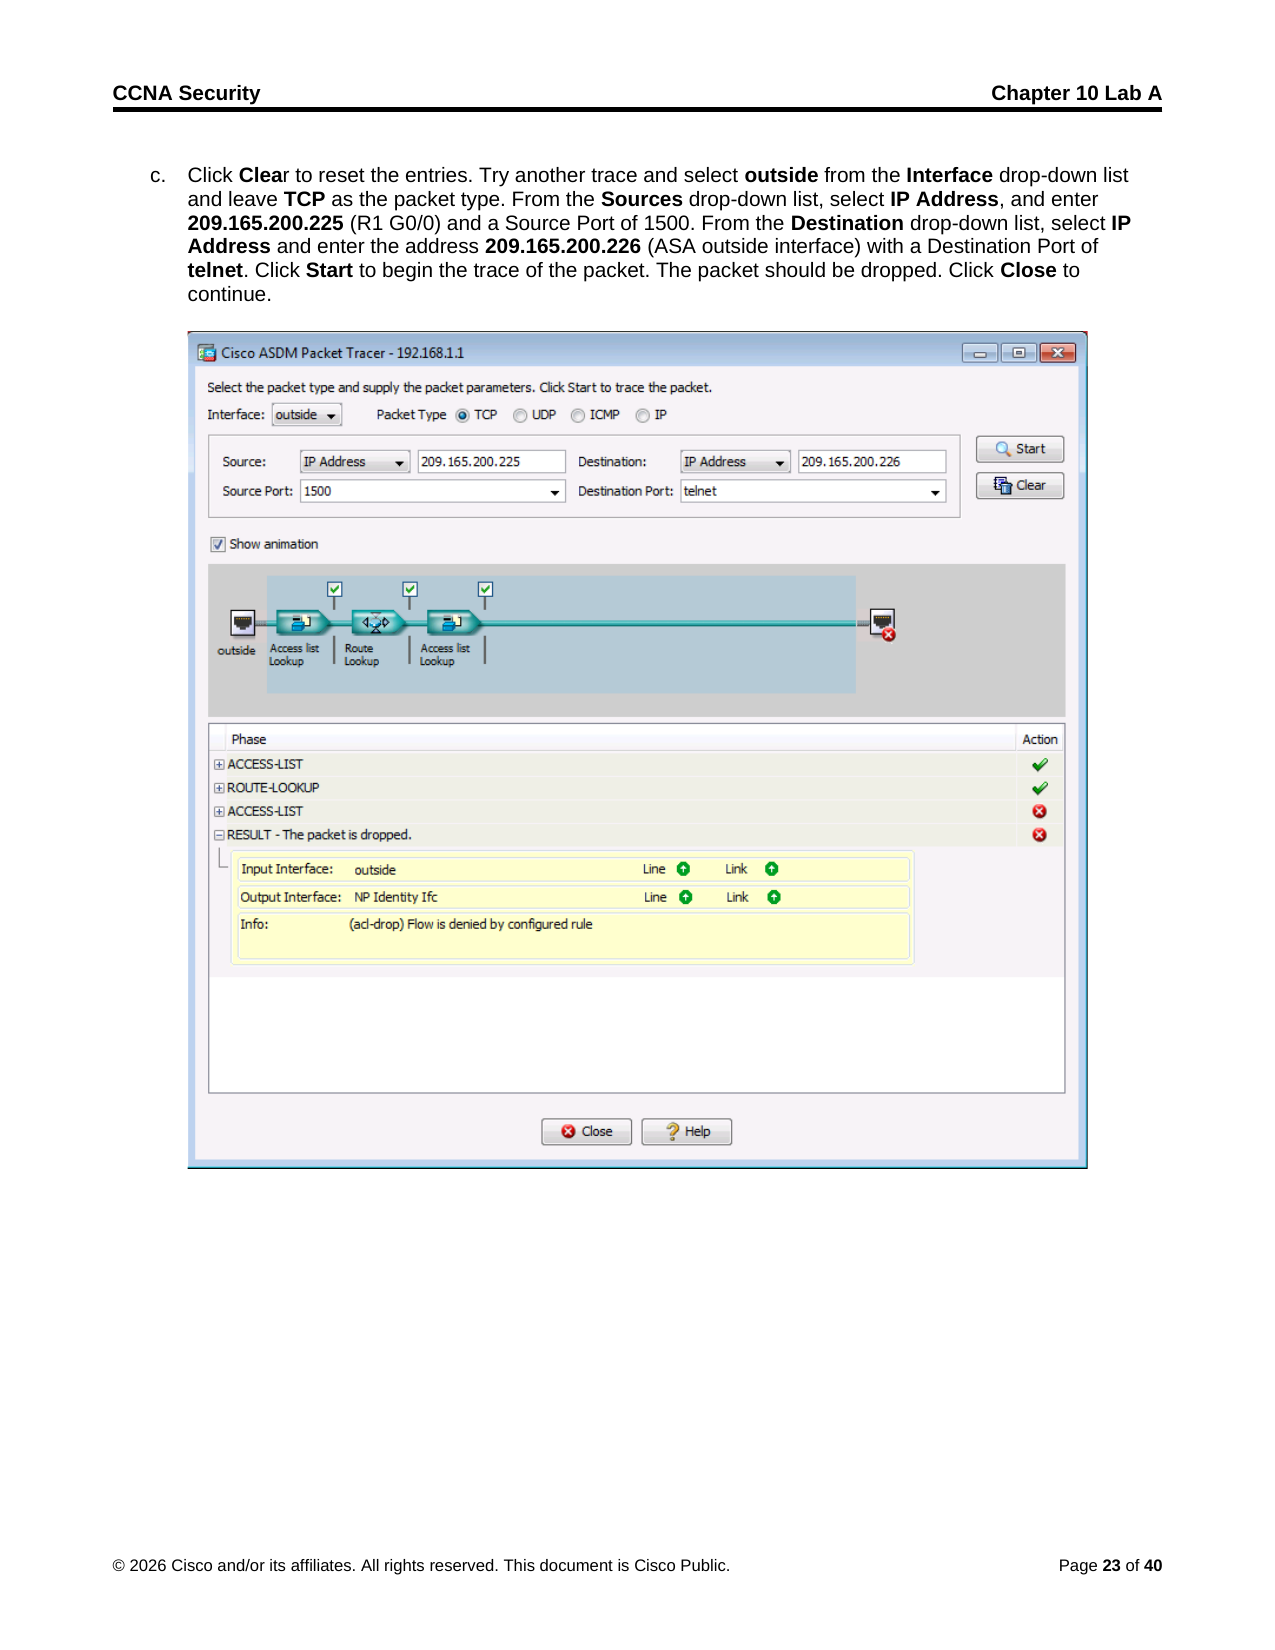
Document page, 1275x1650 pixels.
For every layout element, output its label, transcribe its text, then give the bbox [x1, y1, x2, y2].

text Click Clear to reset the entries. Try another trace and select outside from the Interface drop-down list and leave TCP as the packet type. From the Sources drop-down list, select IP Address, and enter 209.165.200.225 (R1 G0/0) and a Source Port of 1500. From the Destination drop-down list, select IP Address and enter the address 209.165.200.226 (ASA outside interface) with a Destination Port of telnet. Click Start to begin the trace of the packet. The packet should be dropped. Click Close to continue. [150, 162, 1162, 306]
picture [187, 331, 1088, 1169]
